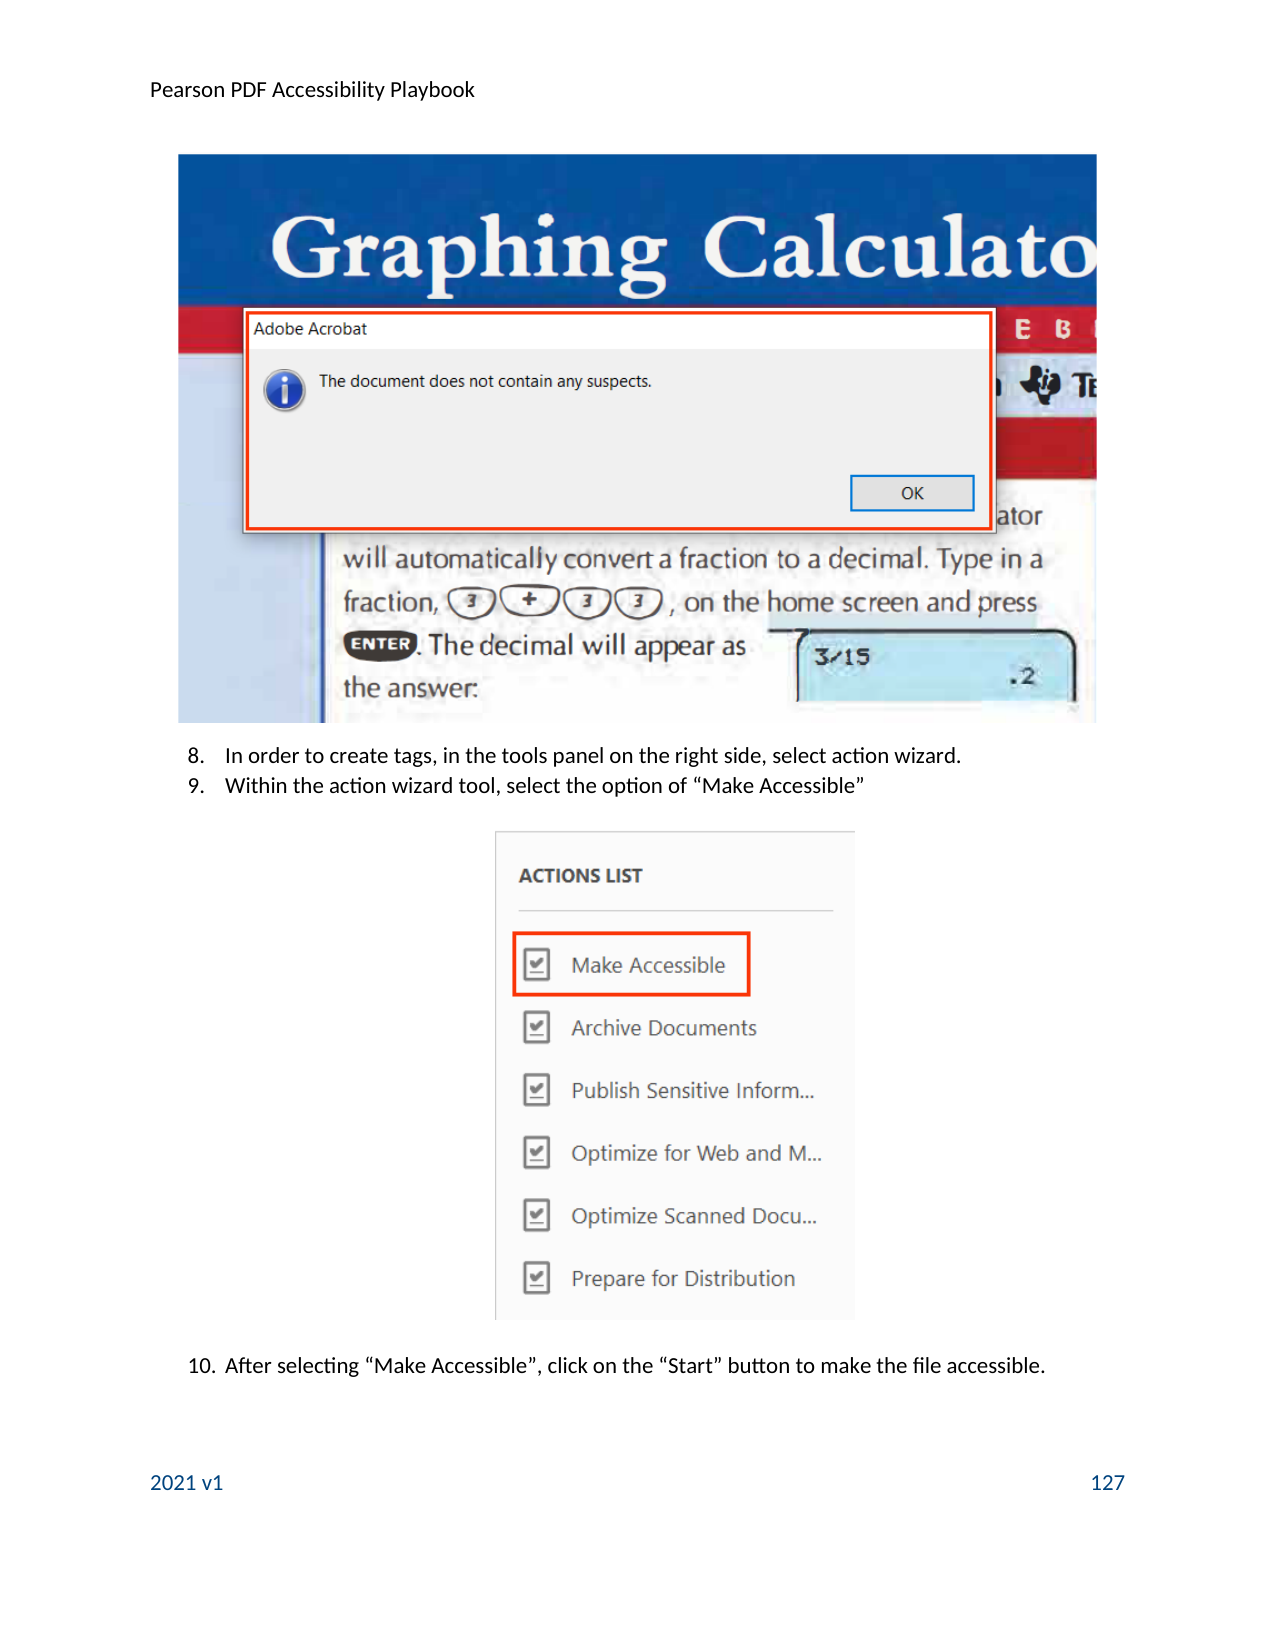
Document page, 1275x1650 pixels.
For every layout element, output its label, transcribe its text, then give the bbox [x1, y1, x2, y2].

picture [178, 152, 1097, 723]
list After selecting “Make Accessible”, click on the “Start” button to make the file accessible. [187, 1351, 1125, 1379]
list In order to create tags, in the tools panel on the right side, select action wizard. [187, 742, 1125, 769]
picture [495, 830, 855, 1320]
list Within the action wizard tool, select the option of “Make Accessible” [187, 771, 1125, 829]
